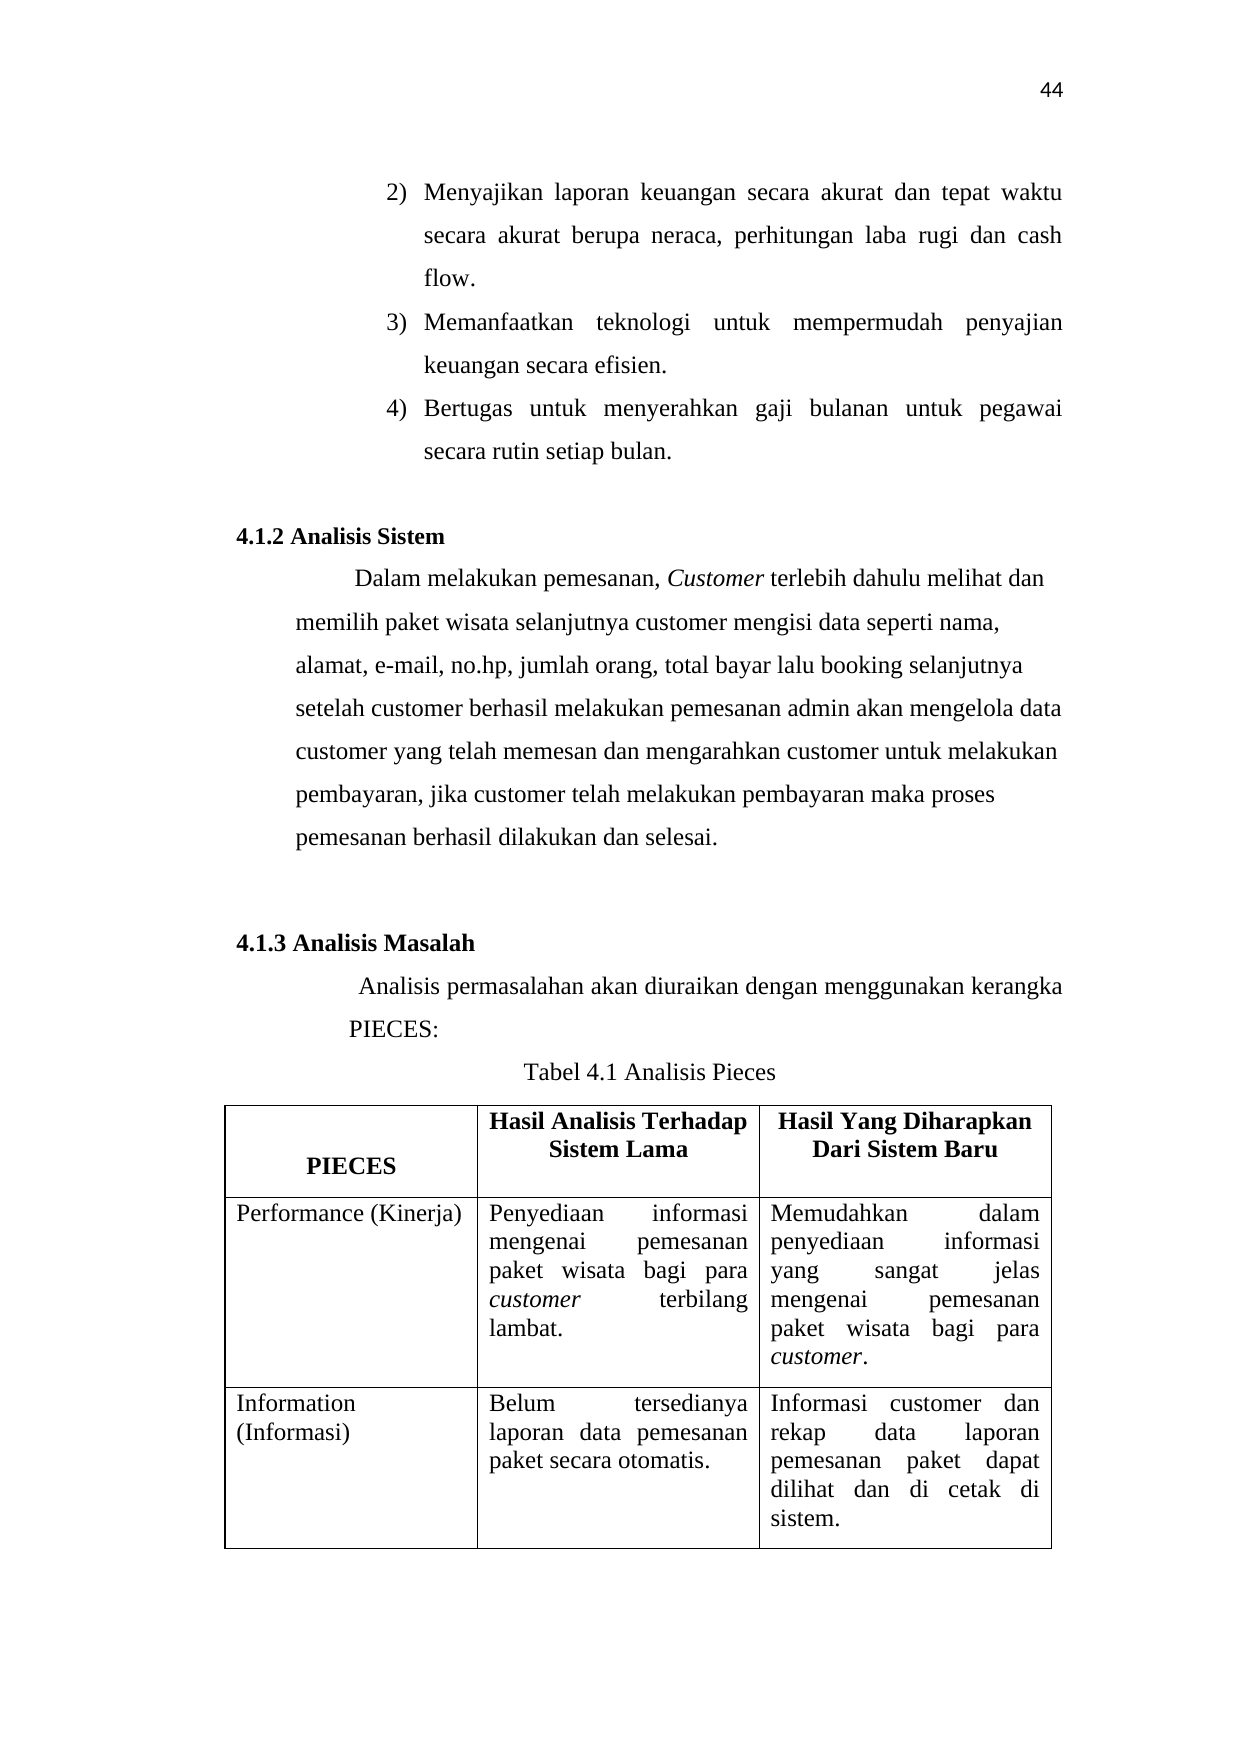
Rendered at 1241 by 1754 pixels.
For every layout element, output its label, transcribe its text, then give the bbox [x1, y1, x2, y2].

text Tabel 4.1 Analisis Pieces [236, 1057, 1063, 1086]
table_header PIECES [226, 1106, 477, 1197]
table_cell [760, 1388, 1051, 1548]
table_header Hasil Analisis Terhadap Sistem Lama [478, 1106, 759, 1197]
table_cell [478, 1388, 759, 1548]
table_cell Performance (Kinerja) [226, 1198, 477, 1387]
list Menyajikan laporan keuangan secara akurat dan tepat waktu secara akurat berupa neraca, perhitungan laba rugi dan cash flow. [386, 177, 1063, 292]
table_header Hasil Yang Diharapkan Dari Sistem Baru [760, 1106, 1051, 1197]
subtitle 4.1.3 Analisis Masalah [236, 928, 1063, 956]
text Dalam melakukan pemesanan, Customer terlebih dahulu melihat dan memilih paket wisata selanjutnya customer mengisi data seperti nama, alamat, e-mail, no.hp, jumlah orang, total bayar lalu booking selanjutnya setelah customer berhasil melakukan pemesanan admin akan mengelola data customer yang telah memesan dan mengarahkan customer untuk melakukan pembayaran, jika customer telah melakukan pembayaran maka proses pemesanan berhasil dilakukan dan selesai. [295, 563, 1063, 851]
list Bertugas untuk menyerahkan gaji bulanan untuk pegawai secara rutin setiap bulan. [386, 393, 1063, 465]
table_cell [226, 1388, 477, 1548]
table_cell Penyediaan informasi mengenai pemesanan paket wisata bagi para customer terbilang lambat. [478, 1198, 759, 1387]
text Analisis permasalahan akan diuraikan dengan menggunakan kerangka PIECES: [349, 971, 1063, 1043]
text 4.1.2 Analisis Sistem [236, 522, 1063, 550]
table_cell Memudahkan dalam penyediaan informasi yang sangat jelas mengenai pemesanan paket wisata bagi para customer. [760, 1198, 1051, 1387]
list Memanfaatkan teknologi untuk mempermudah penyajian keuangan secara efisien. [386, 307, 1063, 378]
